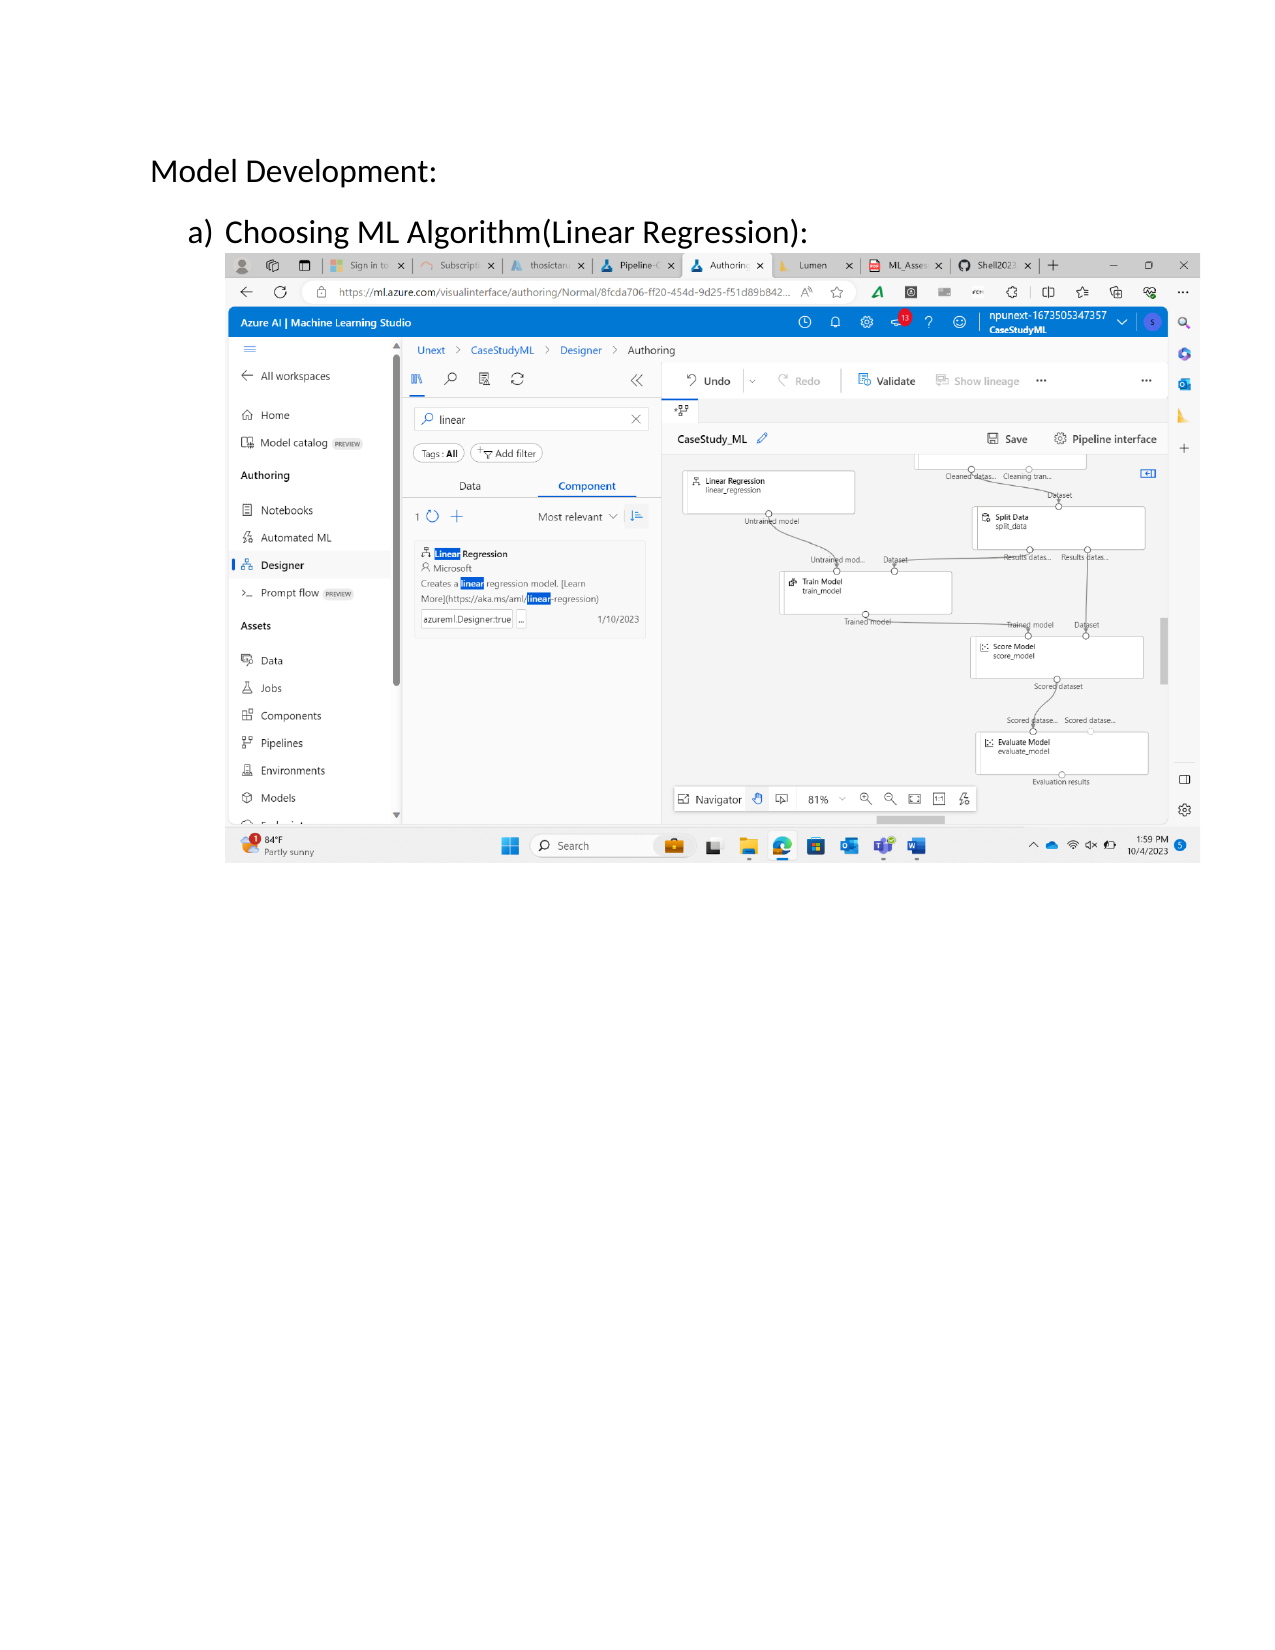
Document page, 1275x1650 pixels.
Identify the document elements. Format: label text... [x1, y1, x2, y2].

picture [225, 253, 1200, 863]
text Model Development: [150, 150, 1125, 191]
